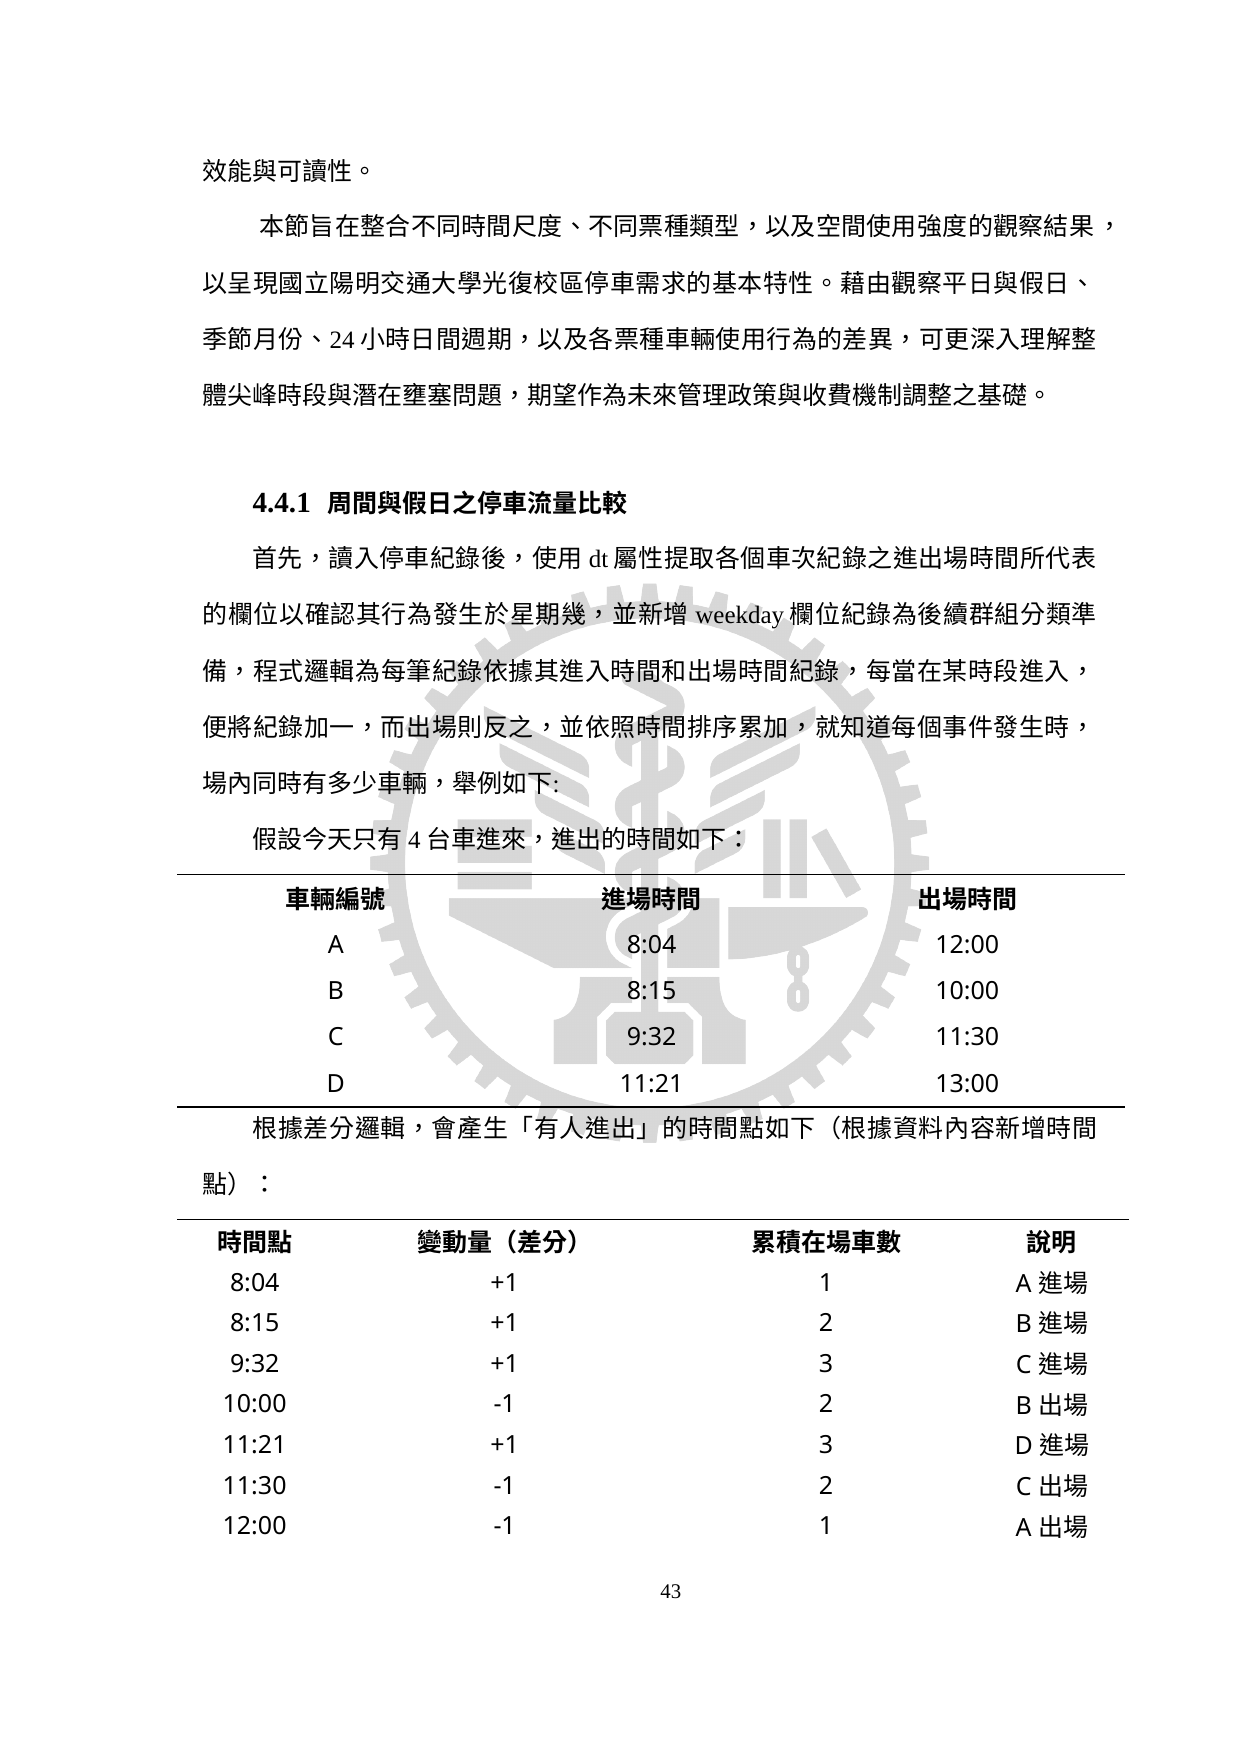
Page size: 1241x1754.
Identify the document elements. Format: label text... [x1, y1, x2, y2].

table_cell C [177, 1013, 494, 1058]
table_cell 9:32 [494, 1013, 809, 1058]
table_cell +1 [332, 1302, 677, 1342]
table_cell D [177, 1059, 494, 1106]
table_cell 10:00 [177, 1383, 332, 1423]
table_cell C 進場 [974, 1342, 1129, 1383]
table_cell 2 [677, 1383, 974, 1423]
table_cell 11:30 [809, 1013, 1125, 1058]
table_cell 13:00 [809, 1059, 1125, 1106]
table_header 變動量（差分） [332, 1220, 677, 1261]
table_header 累積在場車數 [677, 1220, 974, 1261]
table_cell 2 [677, 1302, 974, 1342]
table_cell 9:32 [177, 1342, 332, 1383]
table_header 車輛編號 [177, 875, 494, 920]
table_cell A 出場 [974, 1505, 1129, 1545]
text 本節旨在整合不同時間尺度、不同票種類型，以及空間使用強度的觀察結果，以呈現國立陽明交通大學光復校區停車需求的基本特性。藉由觀察平日與假日、季節月份、24小時日間週期，以及各票種車輛使用行為的差異，可更深入理解整體尖峰時段與潛在壅塞問題，期望作為未來管理政策與收費機制調整之基礎。 [202, 206, 1097, 412]
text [202, 151, 1097, 188]
table_cell -1 [332, 1505, 677, 1545]
table_cell A 進場 [974, 1261, 1129, 1302]
text 首先，讀入停車紀錄後，使用dt屬性提取各個車次紀錄之進出場時間所代表的欄位以確認其行為發生於星期幾，並新增weekday欄位紀錄為後續群組分類準備，程式邏輯為每筆紀錄依據其進入時間和出場時間紀錄，每當在某時段進入，便將紀錄加一，而出場則反之，並依照時間排序累加，就知道每個事件發生時，場內同時有多少車輛，舉例如下: [202, 538, 1097, 801]
table_cell D 進場 [974, 1424, 1129, 1464]
table_cell 8:04 [494, 920, 809, 966]
table_cell -1 [332, 1464, 677, 1505]
table_cell 8:04 [177, 1261, 332, 1302]
table_cell 11:21 [177, 1424, 332, 1464]
table_cell 12:00 [809, 920, 1125, 966]
table_header 進場時間 [494, 875, 809, 920]
table_cell 11:21 [494, 1059, 809, 1106]
table_cell 3 [677, 1424, 974, 1464]
text 假設今天只有 4 台車進來，進出的時間如下： [202, 819, 1097, 856]
table_header 出場時間 [809, 875, 1125, 920]
table_cell B 出場 [974, 1383, 1129, 1423]
table_cell A [177, 920, 494, 966]
table_cell 1 [677, 1505, 974, 1545]
table_cell +1 [332, 1424, 677, 1464]
table_header 說明 [974, 1220, 1129, 1261]
table_cell +1 [332, 1261, 677, 1302]
table_cell 3 [677, 1342, 974, 1383]
table_cell 12:00 [177, 1505, 332, 1545]
table_cell 11:30 [177, 1464, 332, 1505]
table_cell 8:15 [177, 1302, 332, 1342]
table_cell B [177, 966, 494, 1012]
table_cell B 進場 [974, 1302, 1129, 1342]
table_cell 8:15 [494, 966, 809, 1012]
table_cell C 出場 [974, 1464, 1129, 1505]
table_header 時間點 [177, 1220, 332, 1261]
text 根據差分邏輯，會產生「有人進出」的時間點如下（根據資料內容新增時間點）： [202, 1108, 1097, 1201]
table_cell 1 [677, 1261, 974, 1302]
table_cell 10:00 [809, 966, 1125, 1012]
table_cell +1 [332, 1342, 677, 1383]
subtitle 周間與假日之停車流量比較 [202, 482, 1097, 520]
table_cell -1 [332, 1383, 677, 1423]
table_cell 2 [677, 1464, 974, 1505]
